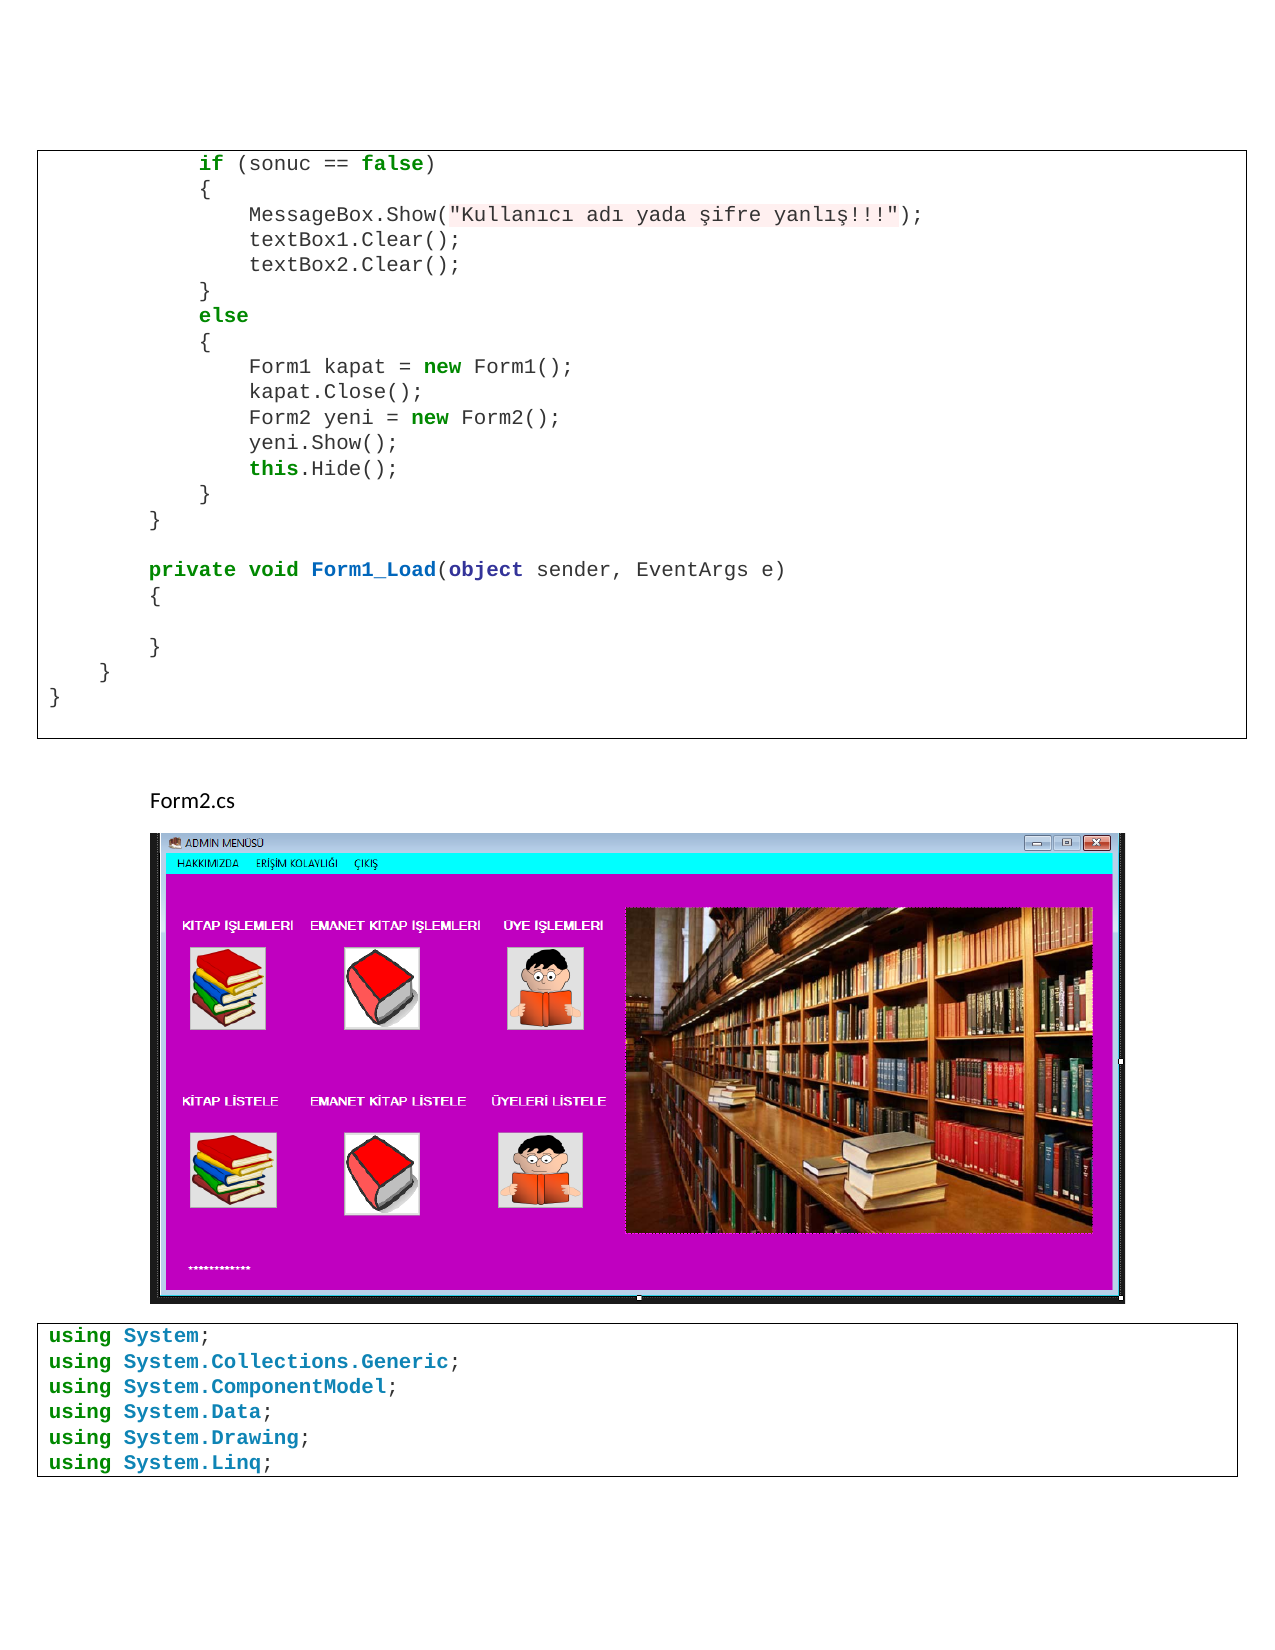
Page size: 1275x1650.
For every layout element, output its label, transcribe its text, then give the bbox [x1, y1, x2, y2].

text Form2.cs [150, 786, 1125, 814]
picture [150, 833, 1125, 1304]
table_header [38, 151, 1246, 738]
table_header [38, 1324, 1237, 1476]
